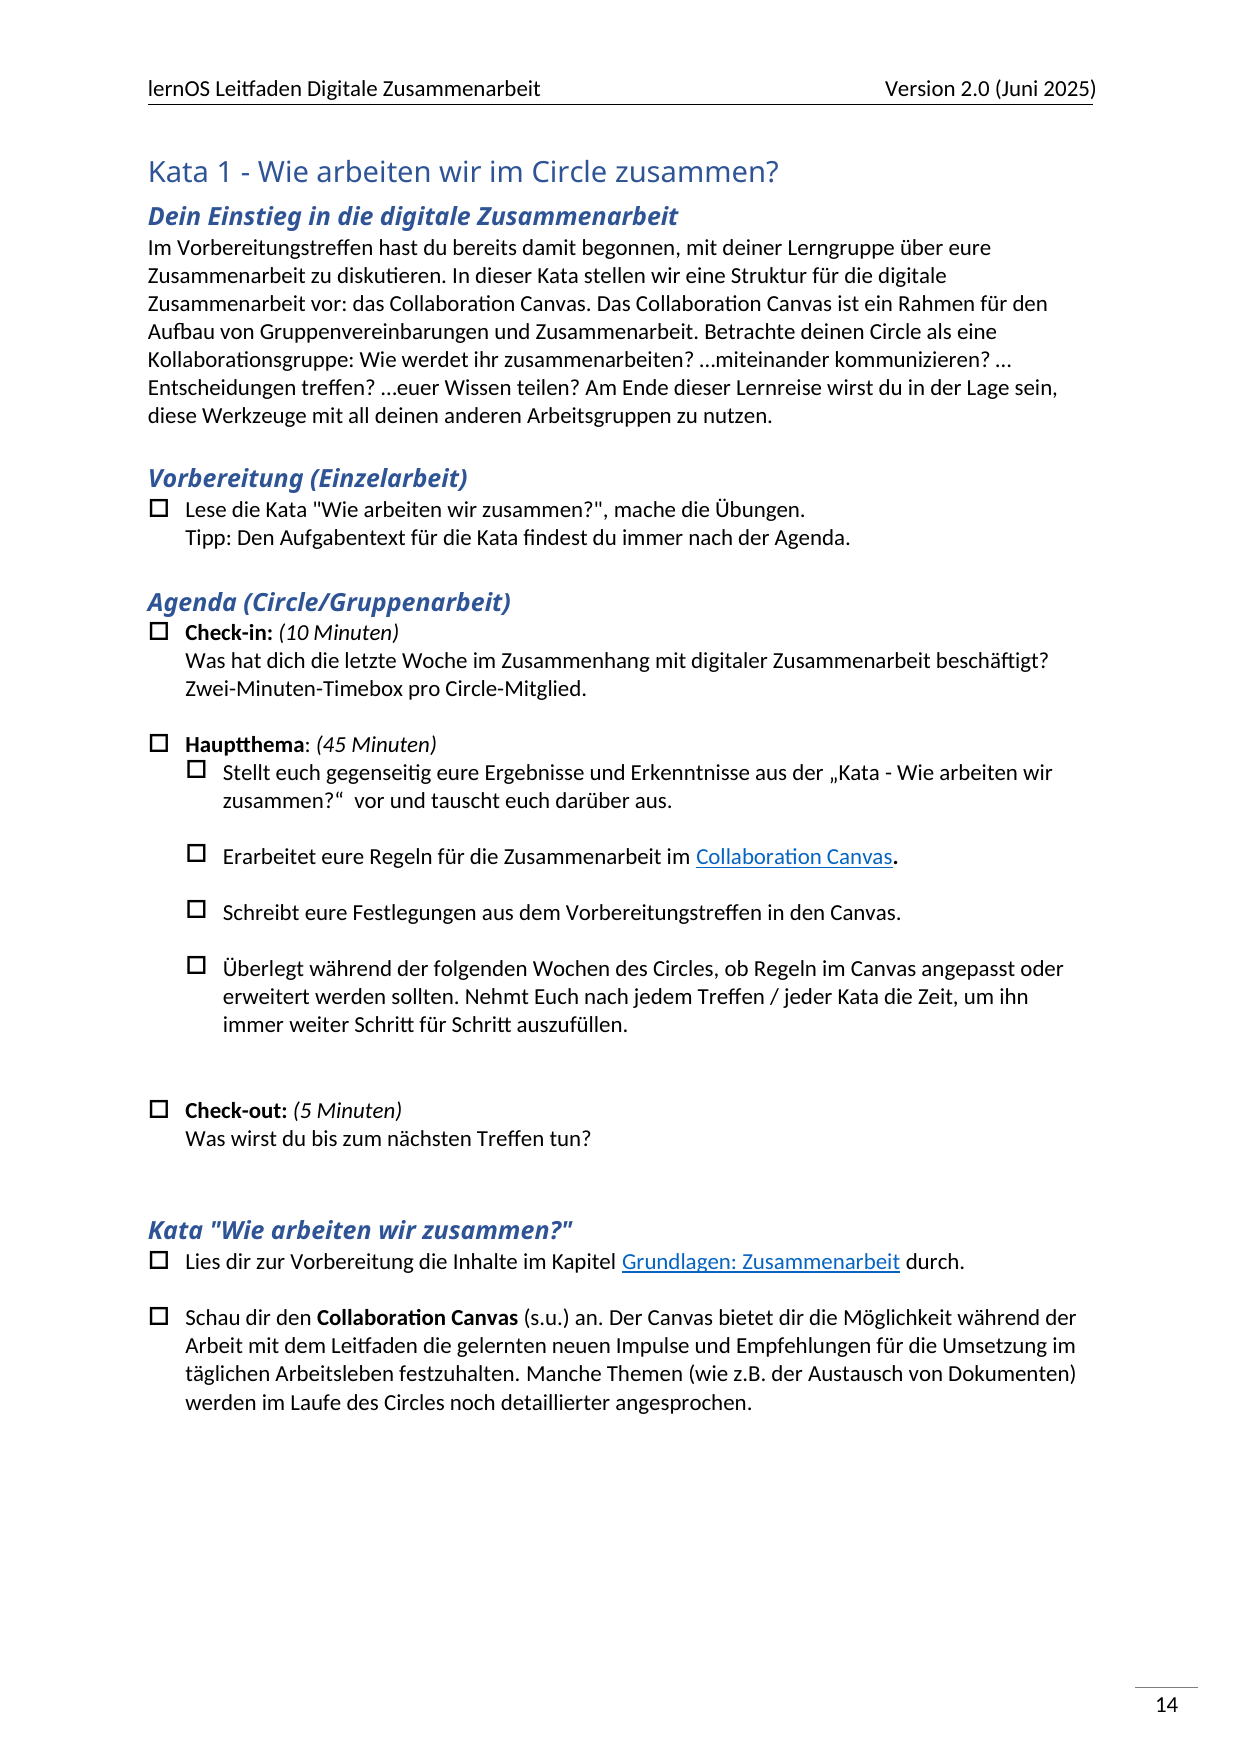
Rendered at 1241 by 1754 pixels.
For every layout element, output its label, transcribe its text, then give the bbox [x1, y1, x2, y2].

text Tipp: Den Aufgabentext für die Kata findest du immer nach der Agenda. [185, 523, 1093, 580]
list Erarbeitet eure Regeln für die Zusammenarbeit im Collaboration Canvas. [185, 842, 1093, 898]
text Im Vorbereitungstreffen hast du bereits damit begonnen, mit deiner Lerngruppe über eure Zusammenarbeit zu diskutieren. In dieser Kata stellen wir eine Struktur für die digitale Zusammenarbeit vor: das Collaboration Canvas. Das Collaboration Canvas ist ein Rahmen für den Aufbau von Gruppenvereinbarungen und Zusammenarbeit. Betrachte deinen Circle als eine Kollaborationsgruppe: Wie werdet ihr zusammenarbeiten? …miteinander kommunizieren? …Entscheidungen treffen? …euer Wissen teilen? Am Ende dieser Lernreise wirst du in der Lage sein, diese Werkzeuge mit all deinen anderen Arbeitsgruppen zu nutzen. [148, 233, 1093, 429]
list Lies dir zur Vorbereitung die Inhalte im Kapitel Grundlagen: Zusammenarbeit durch. [148, 1247, 1093, 1275]
list Check-out: (5 Minuten) Was wirst du bis zum nächsten Treffen tun? [148, 1096, 1093, 1181]
list Schau dir den Collaboration Canvas (s.u.) an. Der Canvas bietet dir die Möglichkeit während der Arbeit mit dem Leitfaden die gelernten neuen Impulse und Empfehlungen für die Umsetzung im täglichen Arbeitsleben festzuhalten. Manche Themen (wie z.B. der Austausch von Dokumenten) werden im Laufe des Circles noch detaillierter angesprochen. [148, 1303, 1093, 1416]
list Lese die Kata "Wie arbeiten wir zusammen?", mache die Übungen. [148, 495, 1093, 523]
subtitle Dein Einstieg in die digitale Zusammenarbeit [148, 199, 1093, 233]
list Hauptthema: (45 Minuten) [148, 730, 1093, 758]
list Check-in: (10 Minuten) Was hat dich die letzte Woche im Zusammenhang mit digitaler Zusammenarbeit beschäftigt? Zwei-Minuten-Timebox pro Circle-Mitglied. [148, 618, 1093, 730]
list Überlegt während der folgenden Wochen des Circles, ob Regeln im Canvas angepasst oder erweitert werden sollten. Nehmt Euch nach jedem Treffen / jeder Kata die Zeit, um ihn immer weiter Schritt für Schritt auszufüllen. [185, 954, 1093, 1038]
subtitle Vorbereitung (Einzelarbeit) [148, 461, 1093, 495]
subtitle Kata "Wie arbeiten wir zusammen?" [148, 1213, 1093, 1247]
list Stellt euch gegenseitig eure Ergebnisse und Erkenntnisse aus der „Kata - Wie arbeiten wir zusammen?“ vor und tauscht euch darüber aus. [185, 758, 1093, 842]
subtitle Agenda (Circle/Gruppenarbeit) [148, 584, 1093, 618]
list Schreibt eure Festlegungen aus dem Vorbereitungstreffen in den Canvas. [185, 898, 1093, 954]
subtitle Kata 1 - Wie arbeiten wir im Circle zusammen? [148, 152, 1093, 191]
